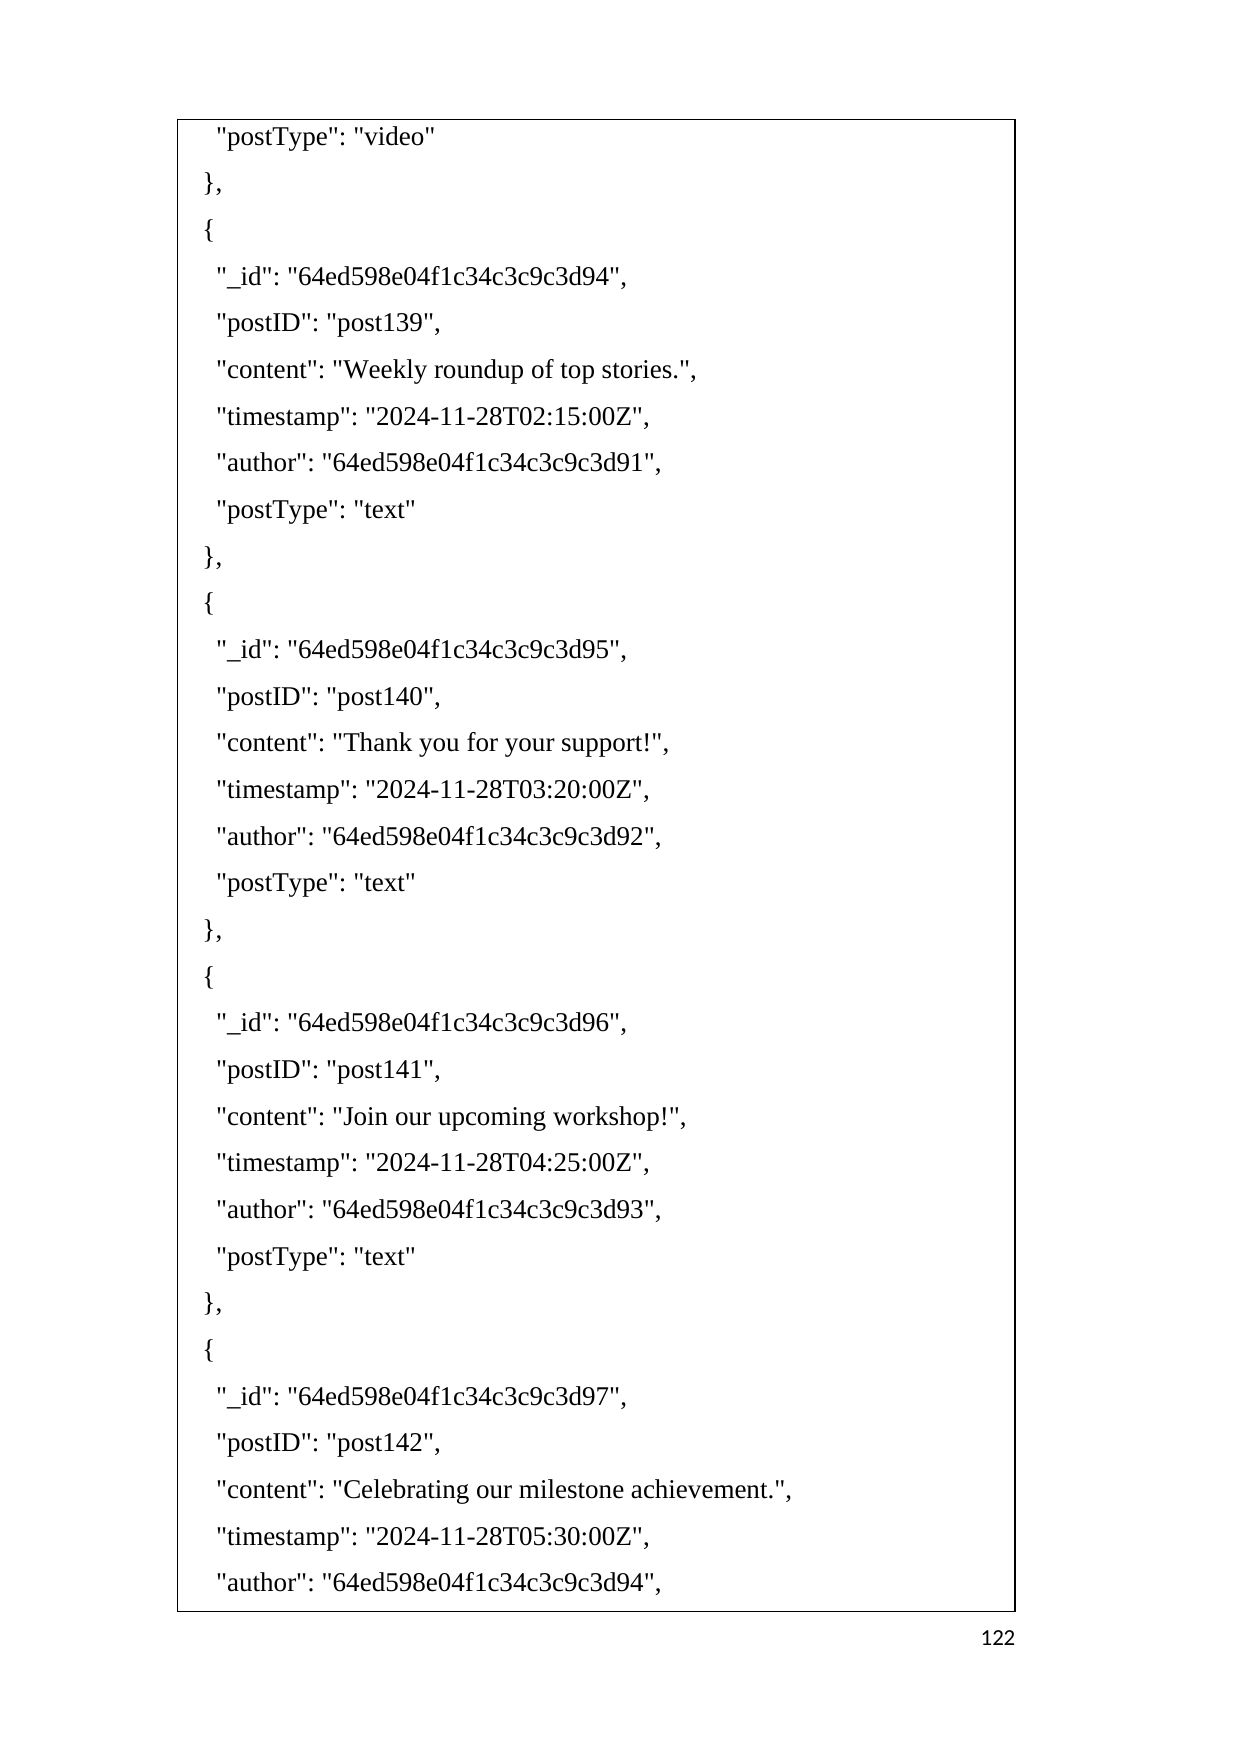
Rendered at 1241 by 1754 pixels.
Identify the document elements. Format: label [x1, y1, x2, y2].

table_header [178, 120, 1014, 1611]
